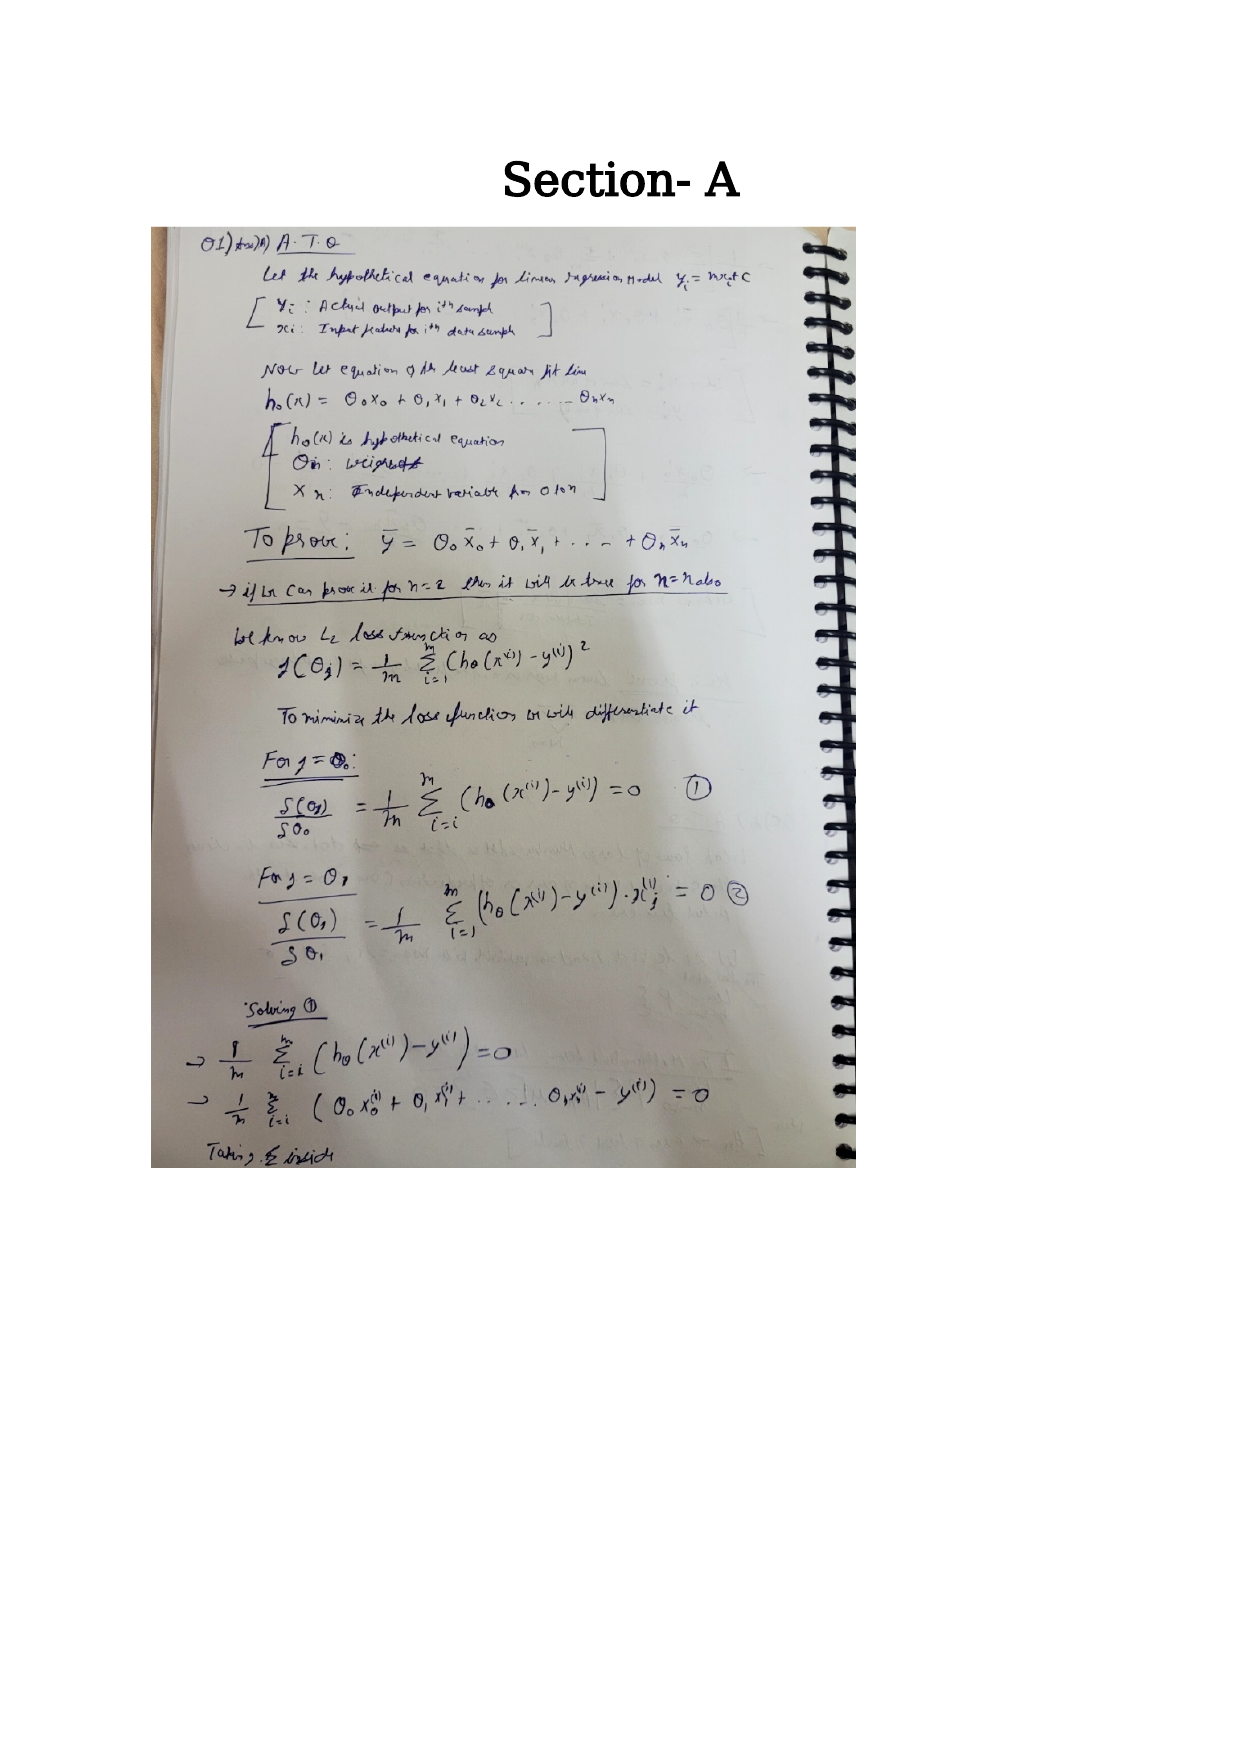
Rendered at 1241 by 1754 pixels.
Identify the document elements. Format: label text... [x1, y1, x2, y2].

text Section- A [150, 150, 1090, 205]
picture [151, 228, 856, 1167]
